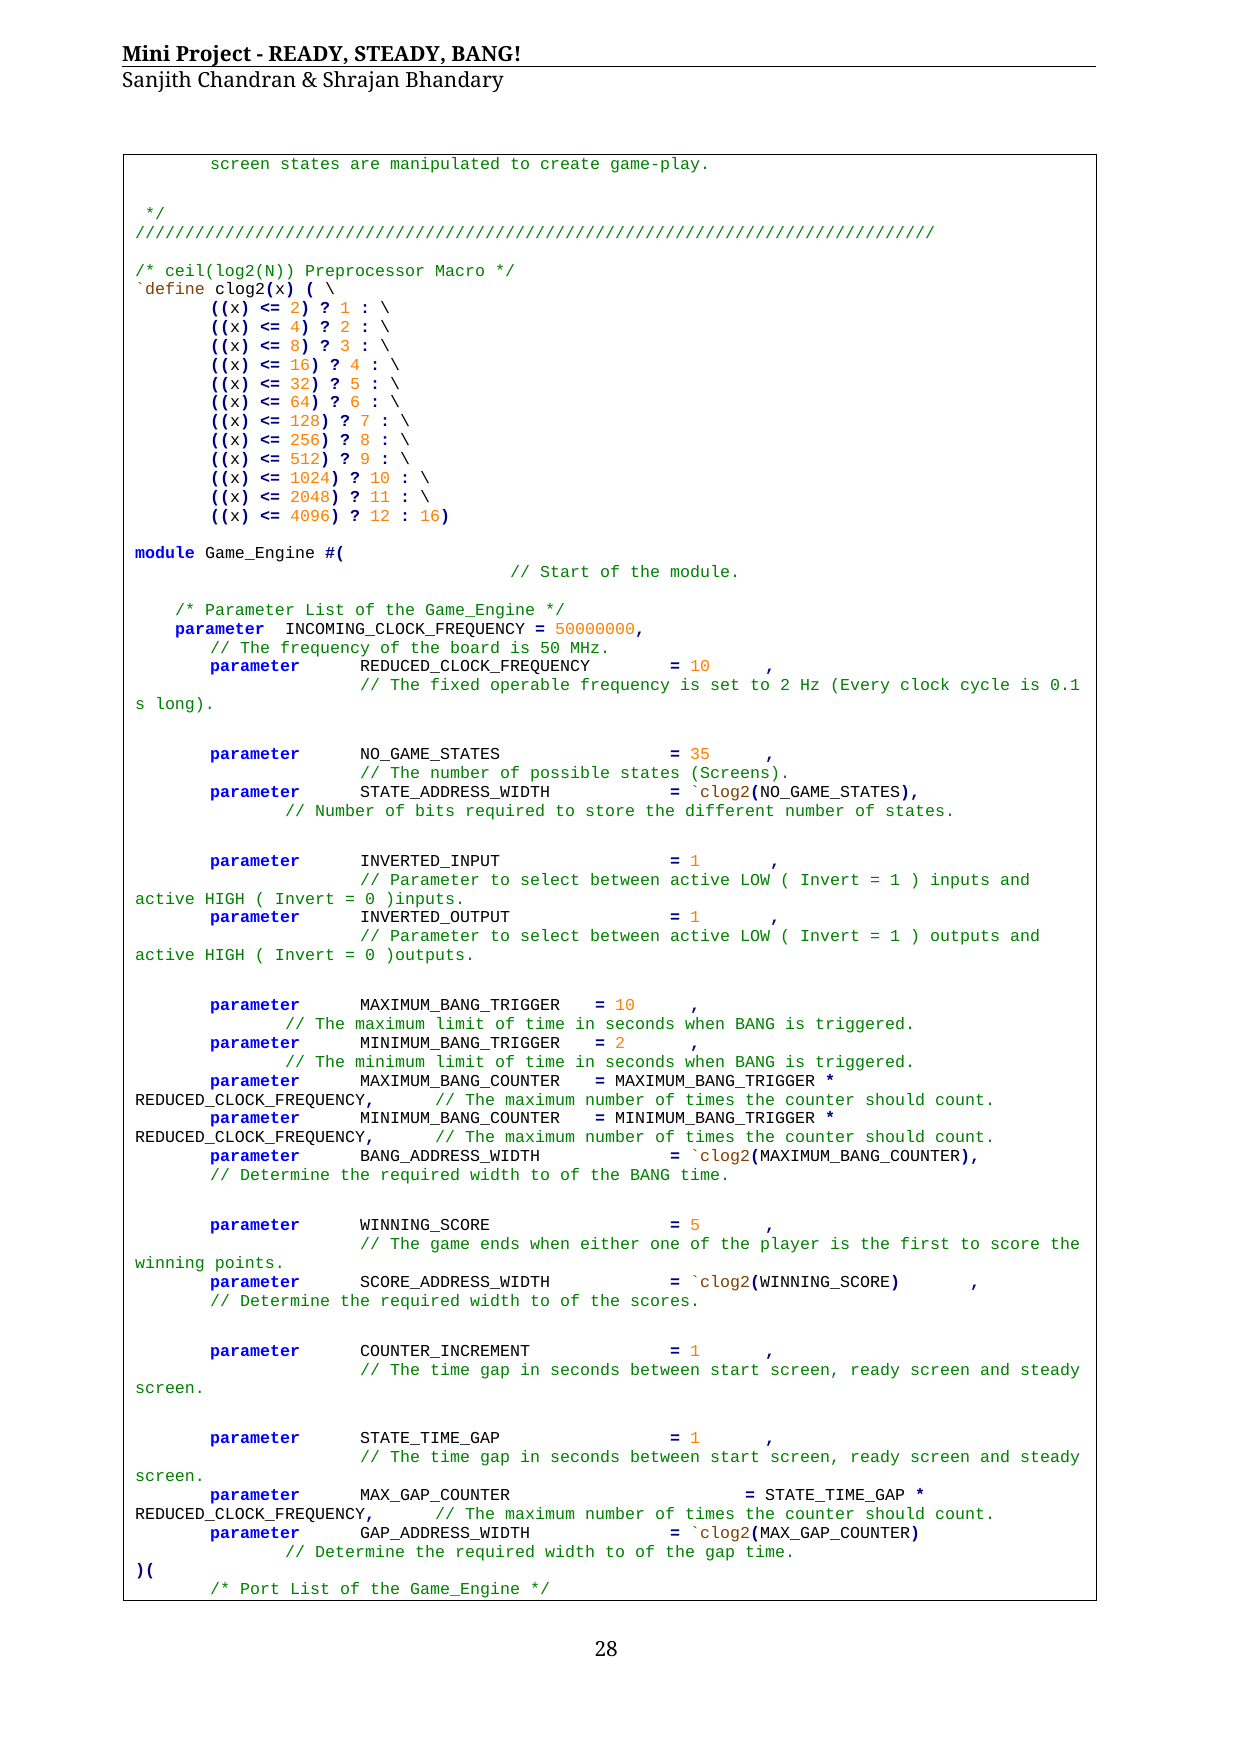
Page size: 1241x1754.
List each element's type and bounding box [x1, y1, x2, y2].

table_cell [124, 155, 1096, 1600]
